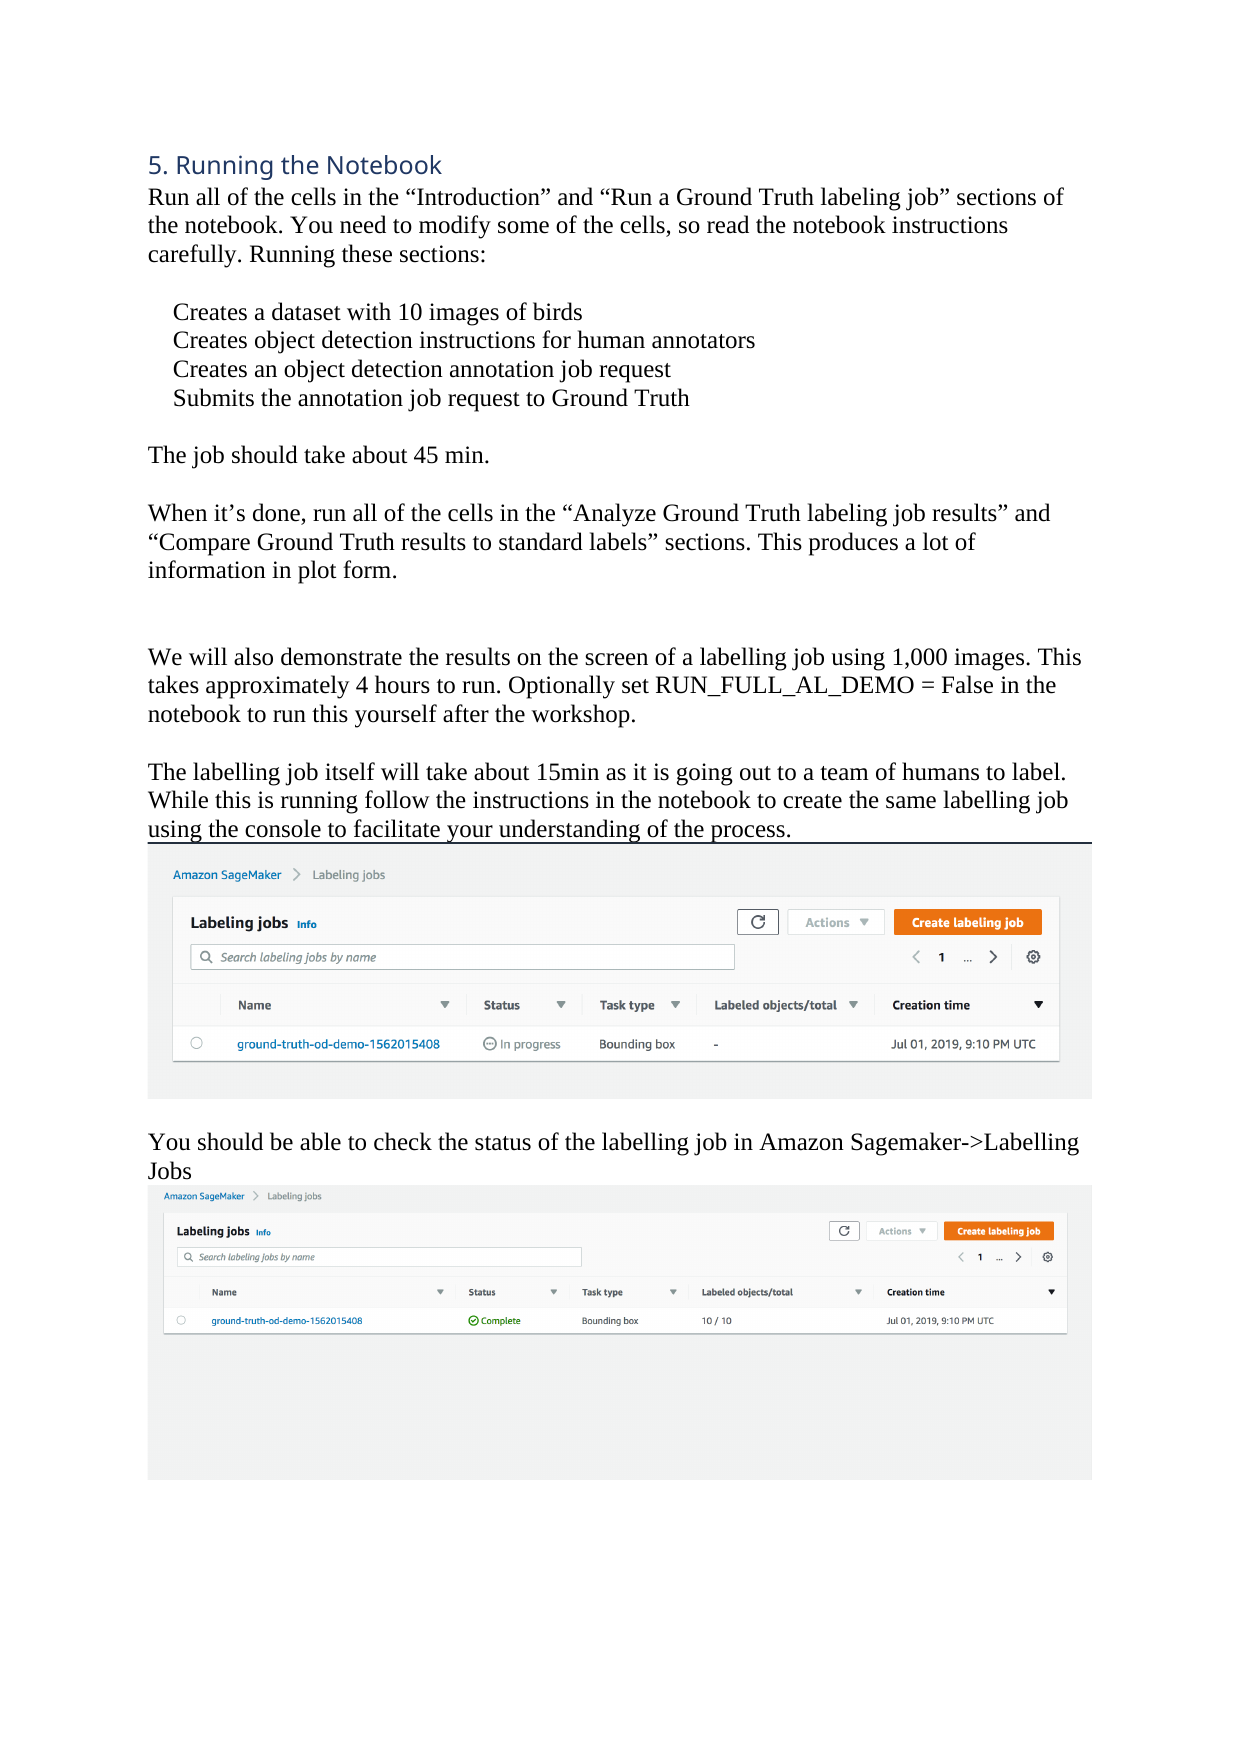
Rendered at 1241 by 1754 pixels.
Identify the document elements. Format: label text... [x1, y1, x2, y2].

text The labelling job itself will take about 15min as it is going out to a team of humans to label. While this is running follow the instructions in the notebook to create the same labelling job using the console to facilitate your understanding of the process. [148, 757, 1093, 843]
text We will also demonstrate the results on the screen of a labelling job using 1,000 images. This takes approximately 4 hours to run. Optionally set RUN_FULL_AL_DEMO = False in the notebook to run this yourself after the workshop. [148, 642, 1093, 728]
text Creates an object detection annotation job request [148, 354, 1093, 383]
subtitle 5. Running the Notebook [148, 148, 1093, 182]
text Creates object detection instructions for human annotators [148, 325, 1093, 354]
text When it’s done, run all of the cells in the “Analyze Ground Truth labeling job results” and “Compare Ground Truth results to standard labels” sections. This produces a lot of information in plot form. [148, 498, 1093, 584]
picture [147, 1185, 1092, 1480]
text Submits the annotation job request to Ground Truth [148, 383, 1093, 412]
text You should be able to check the status of the labelling job in Amazon Sagemaker->Labelling Jobs [148, 1127, 1093, 1185]
text Creates a dataset with 10 images of birds [148, 297, 1093, 325]
picture [147, 842, 1092, 1099]
text Run all of the cells in the “Introduction” and “Run a Ground Truth labeling job” sections of the notebook. You need to modify some of the cells, so read the notebook instructions carefully. Running these sections: [148, 182, 1093, 268]
text The job should take about 45 min. [148, 440, 1093, 469]
